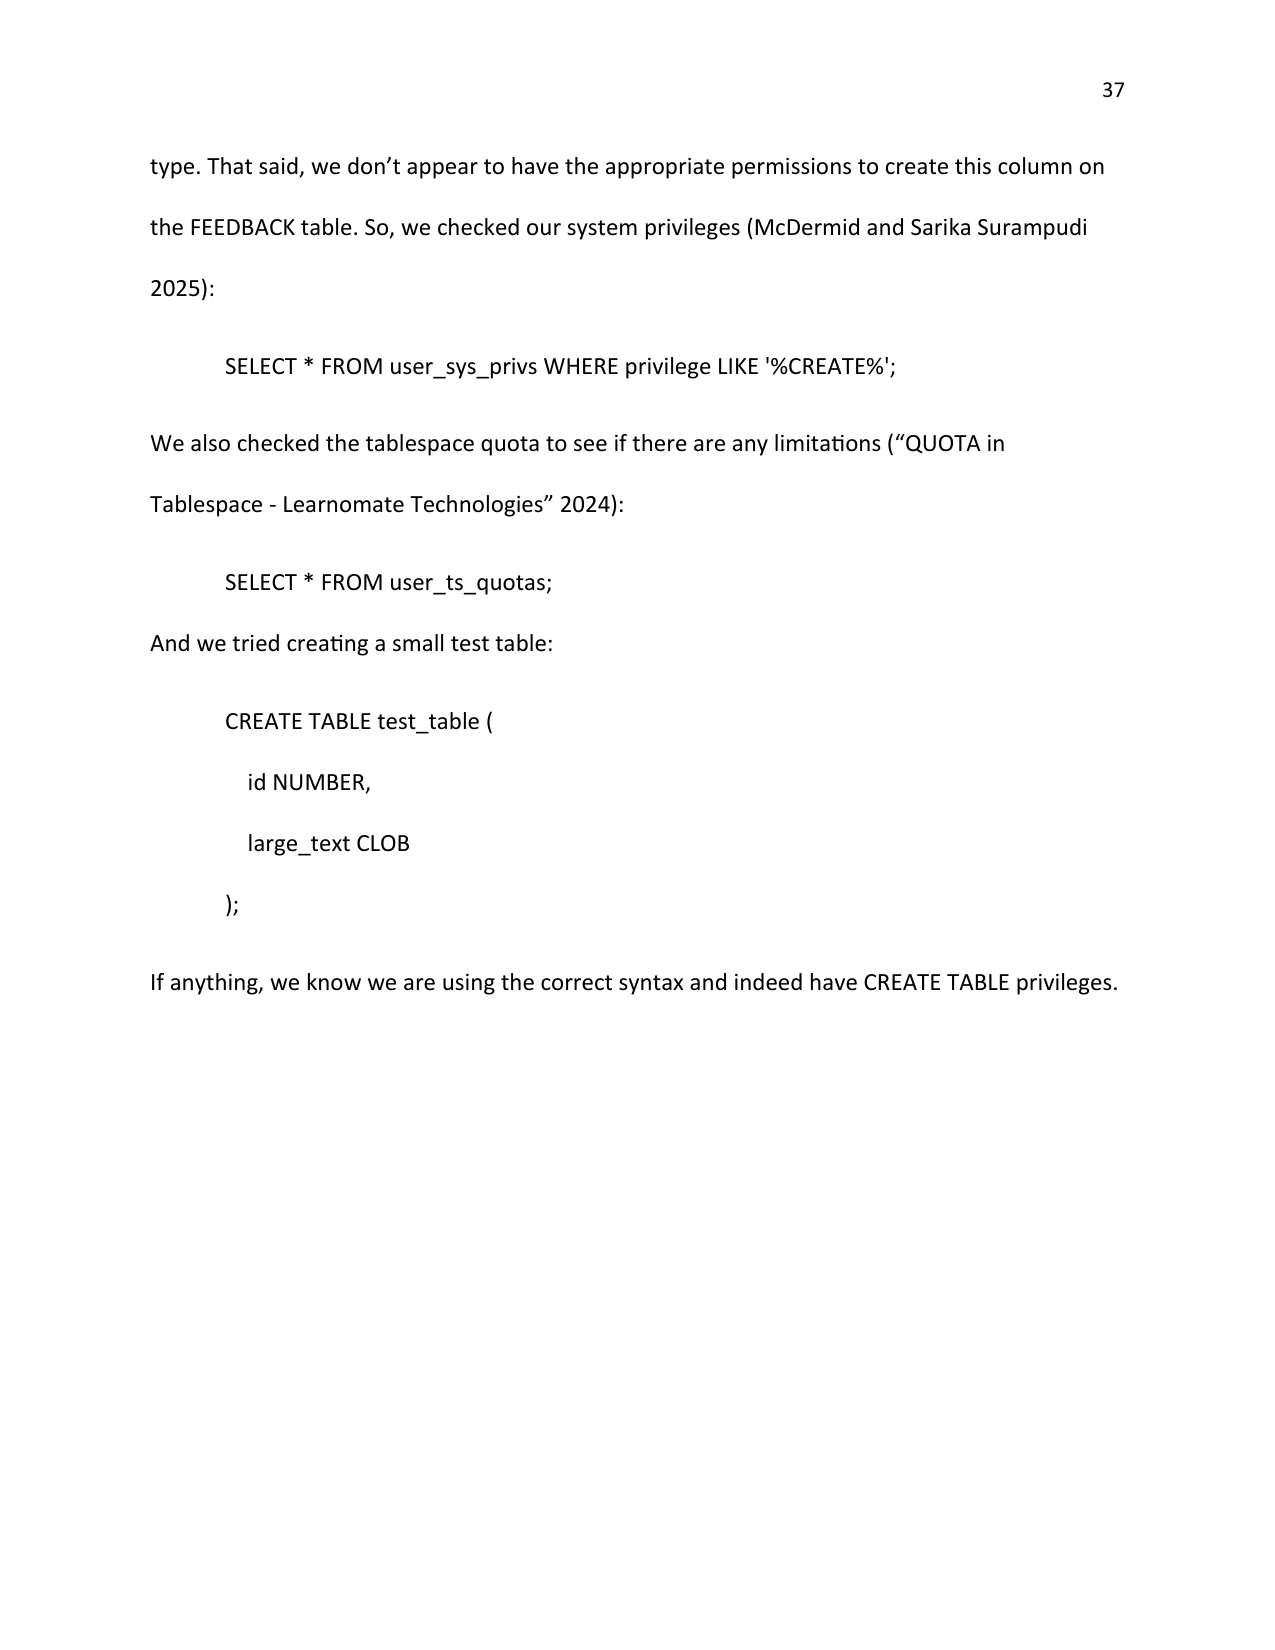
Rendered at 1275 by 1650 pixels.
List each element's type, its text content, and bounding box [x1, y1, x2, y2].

text If anything, we know we are using the correct syntax and indeed have CREATE TABLE privileges. [150, 966, 1125, 996]
text CREATE TABLE test_table ( id NUMBER, large_text CLOB ); [225, 705, 1125, 919]
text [150, 150, 1125, 303]
text SELECT * FROM user_ts_quotas; And we tried creating a small test table: [150, 566, 1125, 658]
text SELECT * FROM user_sys_privs WHERE privilege LIKE '%CREATE%'; [150, 350, 1125, 380]
text We also checked the tablespace quota to see if there are any limitations (“QUOTA in Tablespace - Learnomate Technologies” 2024): [150, 427, 1125, 519]
